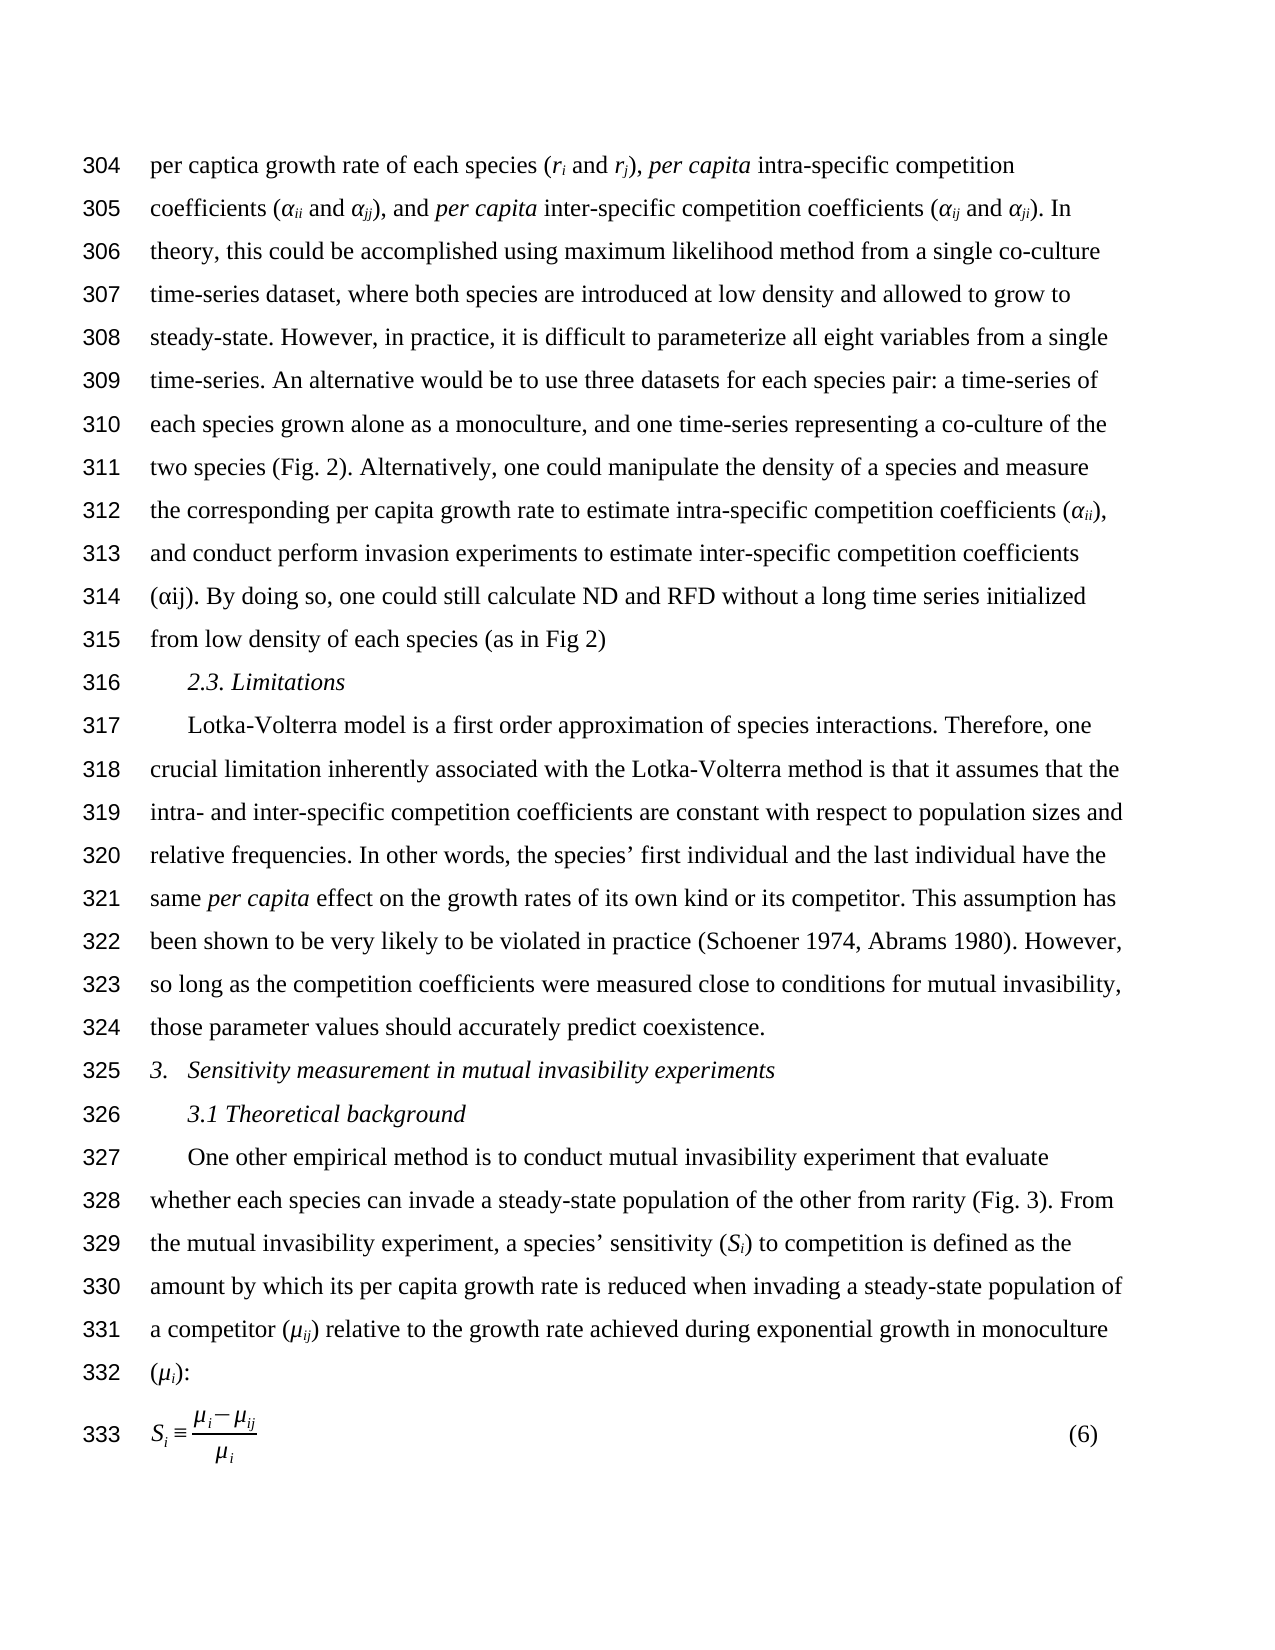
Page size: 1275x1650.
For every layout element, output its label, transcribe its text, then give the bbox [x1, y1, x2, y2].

text Lotka-Volterra model is a first order approximation of species interactions. Therefore, one crucial limitation inherently associated with the Lotka-Volterra method is that it assumes that the intra- and inter-specific competition coefficients are constant with respect to population sizes and relative frequencies. In other words, the species’ first individual and the last individual have the same per capita effect on the growth rates of its own kind or its competitor. This assumption has been shown to be very likely to be violated in practice (Schoener 1974, Abrams 1980). However, so long as the competition coefficients were measured close to conditions for mutual invasibility, those parameter values should accurately predict coexistence. [150, 711, 1125, 1041]
text (6) [150, 1401, 1125, 1467]
text One other empirical method is to conduct mutual invasibility experiment that evaluate whether each species can invade a steady-state population of the other from rarity (Fig. 3). From the mutual invasibility experiment, a species’ sensitivity (Si) to competition is defined as the amount by which its per capita growth rate is reduced when invading a steady-state population of a competitor (μij) relative to the growth rate achieved during exponential growth in monoculture (μi): [150, 1142, 1125, 1386]
text 3.1 Theoretical background [187, 1099, 1125, 1127]
list Sensitivity measurement in mutual invasibility experiments [150, 1056, 1125, 1084]
text 2.3. Limitations [150, 667, 1125, 696]
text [150, 150, 1125, 653]
